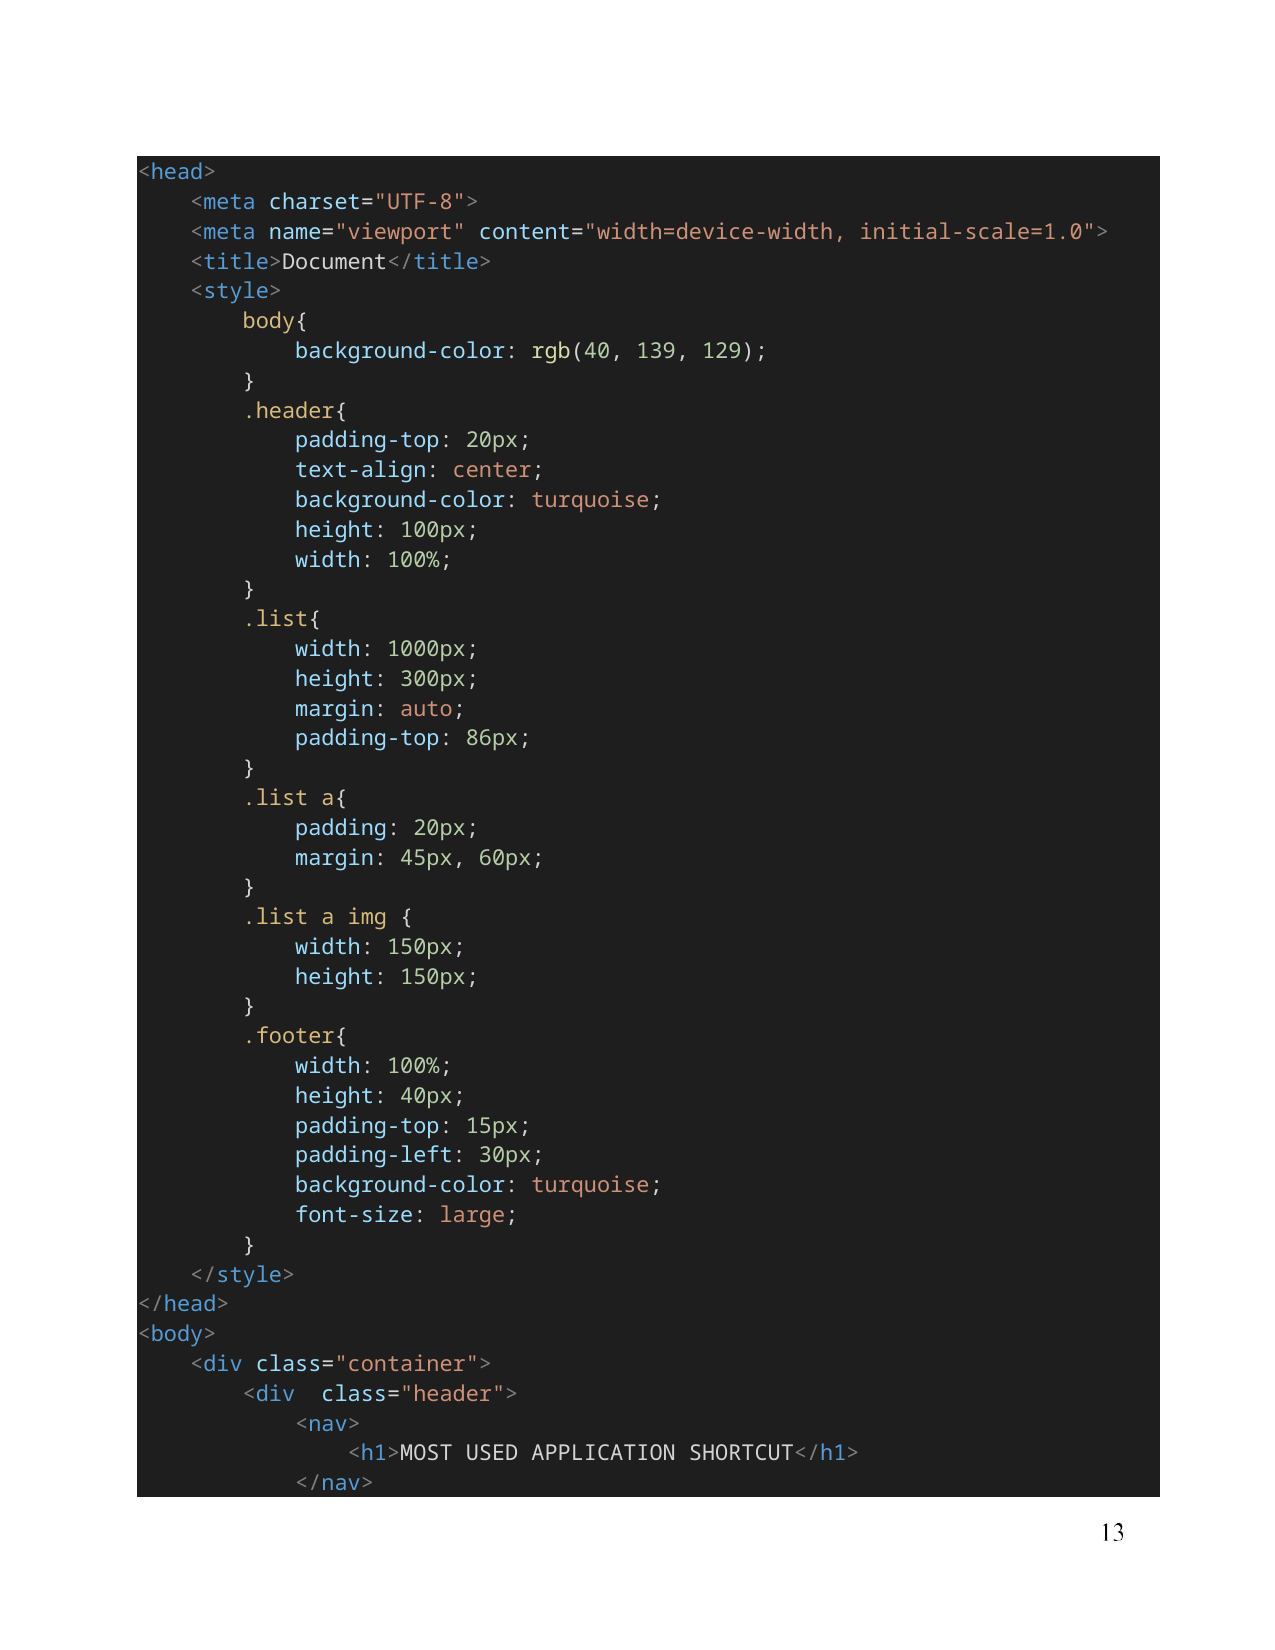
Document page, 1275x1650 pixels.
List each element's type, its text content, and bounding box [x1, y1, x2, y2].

text } [137, 573, 1160, 603]
text background-color: turquoise; [137, 484, 1160, 514]
text padding-top: 86px; [137, 722, 1160, 752]
text <h1>MOST USED APPLICATION SHORTCUT</h1> [137, 1437, 1160, 1467]
text .list a img { [137, 901, 1160, 931]
text <meta name="viewport" content="width=device-width, initial-scale=1.0"> [137, 216, 1160, 246]
text } [137, 990, 1160, 1020]
text .list a{ [137, 782, 1160, 812]
text <head> [137, 156, 1160, 186]
text padding-top: 15px; [137, 1109, 1160, 1139]
text width: 150px; [137, 931, 1160, 961]
text } [137, 1229, 1160, 1258]
text </style> [137, 1258, 1160, 1288]
text width: 100%; [137, 1050, 1160, 1080]
text <meta charset="UTF-8"> [137, 186, 1160, 216]
text height: 100px; [137, 514, 1160, 543]
text } [137, 365, 1160, 394]
text } [137, 752, 1160, 782]
text <style> [137, 275, 1160, 305]
picture [1102, 1523, 1123, 1541]
text </head> [137, 1288, 1160, 1318]
text <title>Document</title> [137, 246, 1160, 275]
text padding: 20px; [137, 812, 1160, 841]
text .footer{ [137, 1020, 1160, 1050]
text <nav> [137, 1407, 1160, 1437]
text height: 300px; [137, 663, 1160, 692]
text height: 40px; [137, 1080, 1160, 1109]
text .header{ [137, 394, 1160, 424]
text text-align: center; [137, 454, 1160, 484]
text font-size: large; [137, 1199, 1160, 1229]
text <div class="header"> [137, 1378, 1160, 1407]
text body{ [137, 305, 1160, 335]
text background-color: turquoise; [137, 1169, 1160, 1199]
text margin: 45px, 60px; [137, 841, 1160, 871]
text </nav> [137, 1467, 1160, 1497]
text padding-left: 30px; [137, 1139, 1160, 1169]
text margin: auto; [137, 692, 1160, 722]
text .list{ [137, 603, 1160, 633]
text } [137, 871, 1160, 901]
text padding-top: 20px; [137, 424, 1160, 454]
text width: 100%; [137, 543, 1160, 573]
text height: 150px; [137, 961, 1160, 990]
text background-color: rgb(40, 139, 129); [137, 335, 1160, 365]
text width: 1000px; [137, 633, 1160, 663]
text <div class="container"> [137, 1348, 1160, 1378]
text <body> [137, 1318, 1160, 1348]
